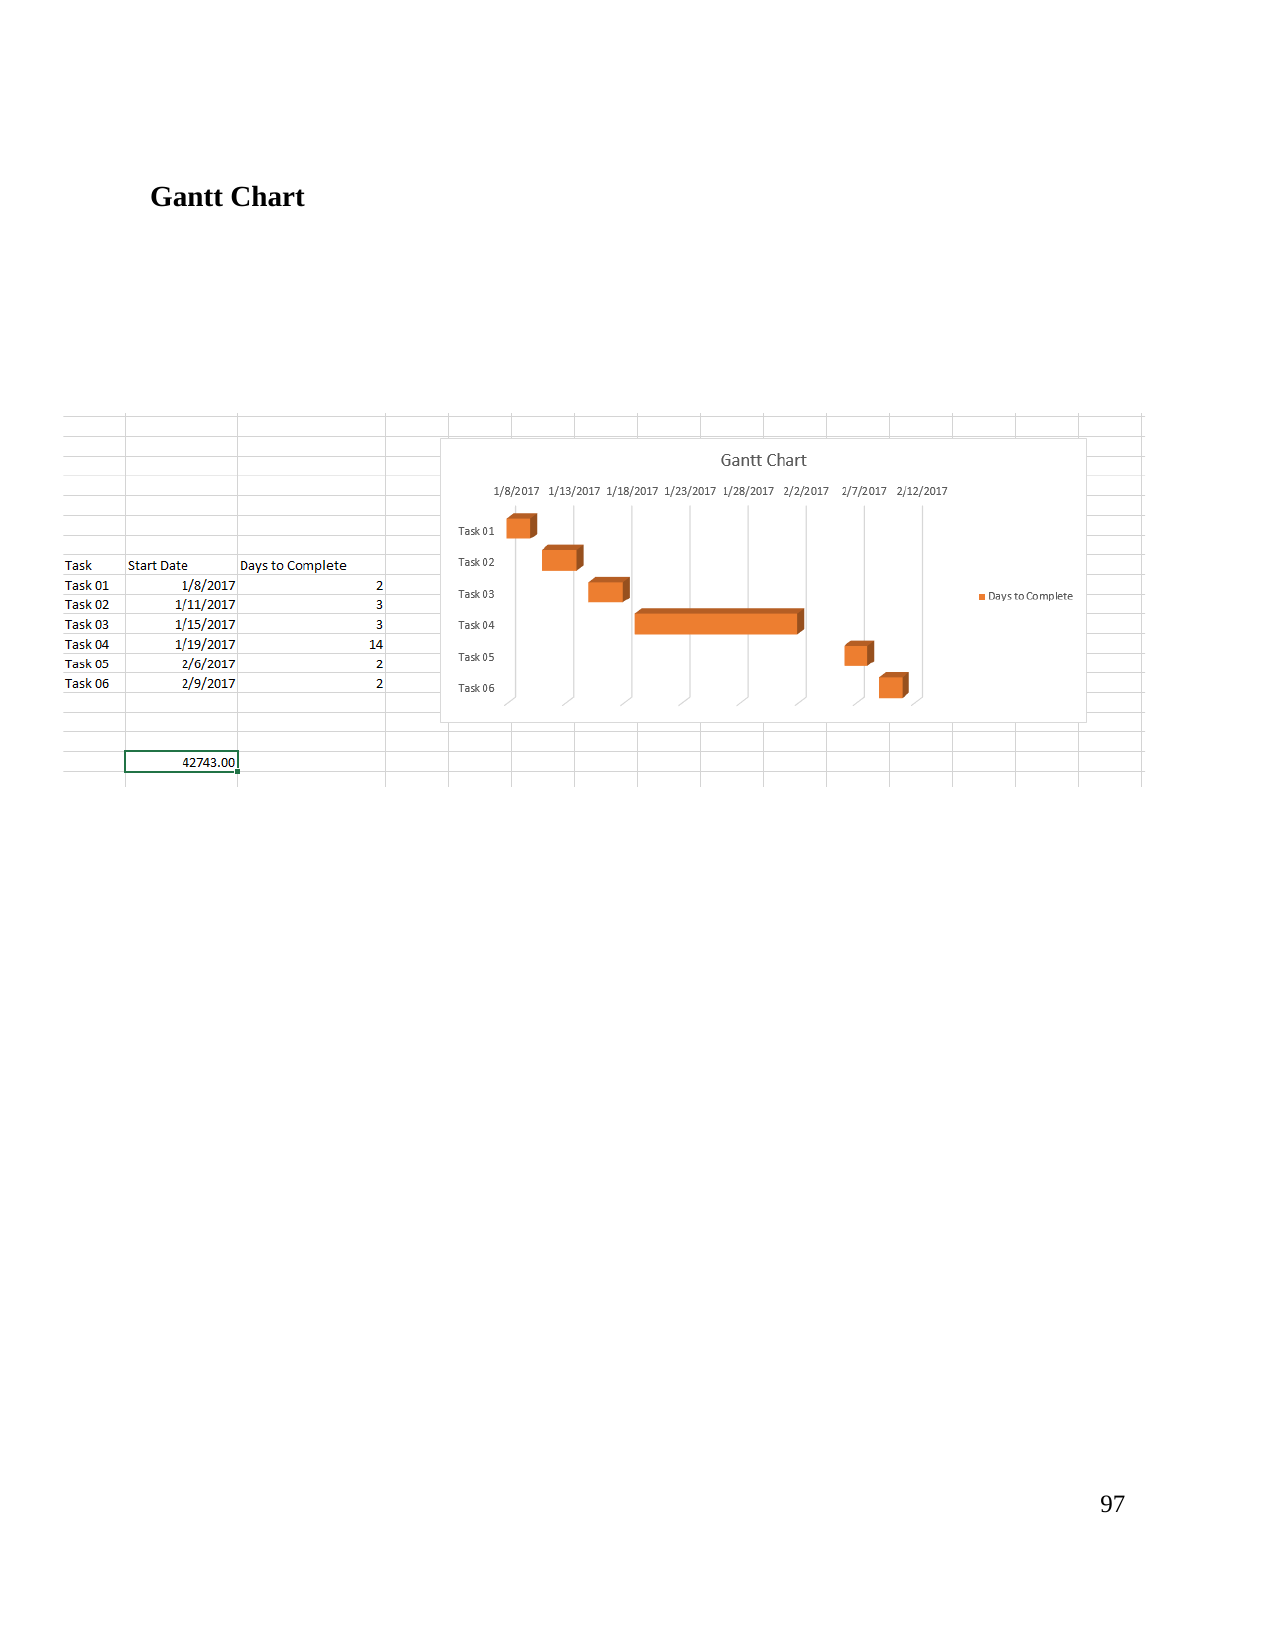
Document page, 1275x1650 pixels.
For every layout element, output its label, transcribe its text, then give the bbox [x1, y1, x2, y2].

subtitle Gantt Chart [150, 179, 1125, 213]
picture [63, 413, 1146, 787]
